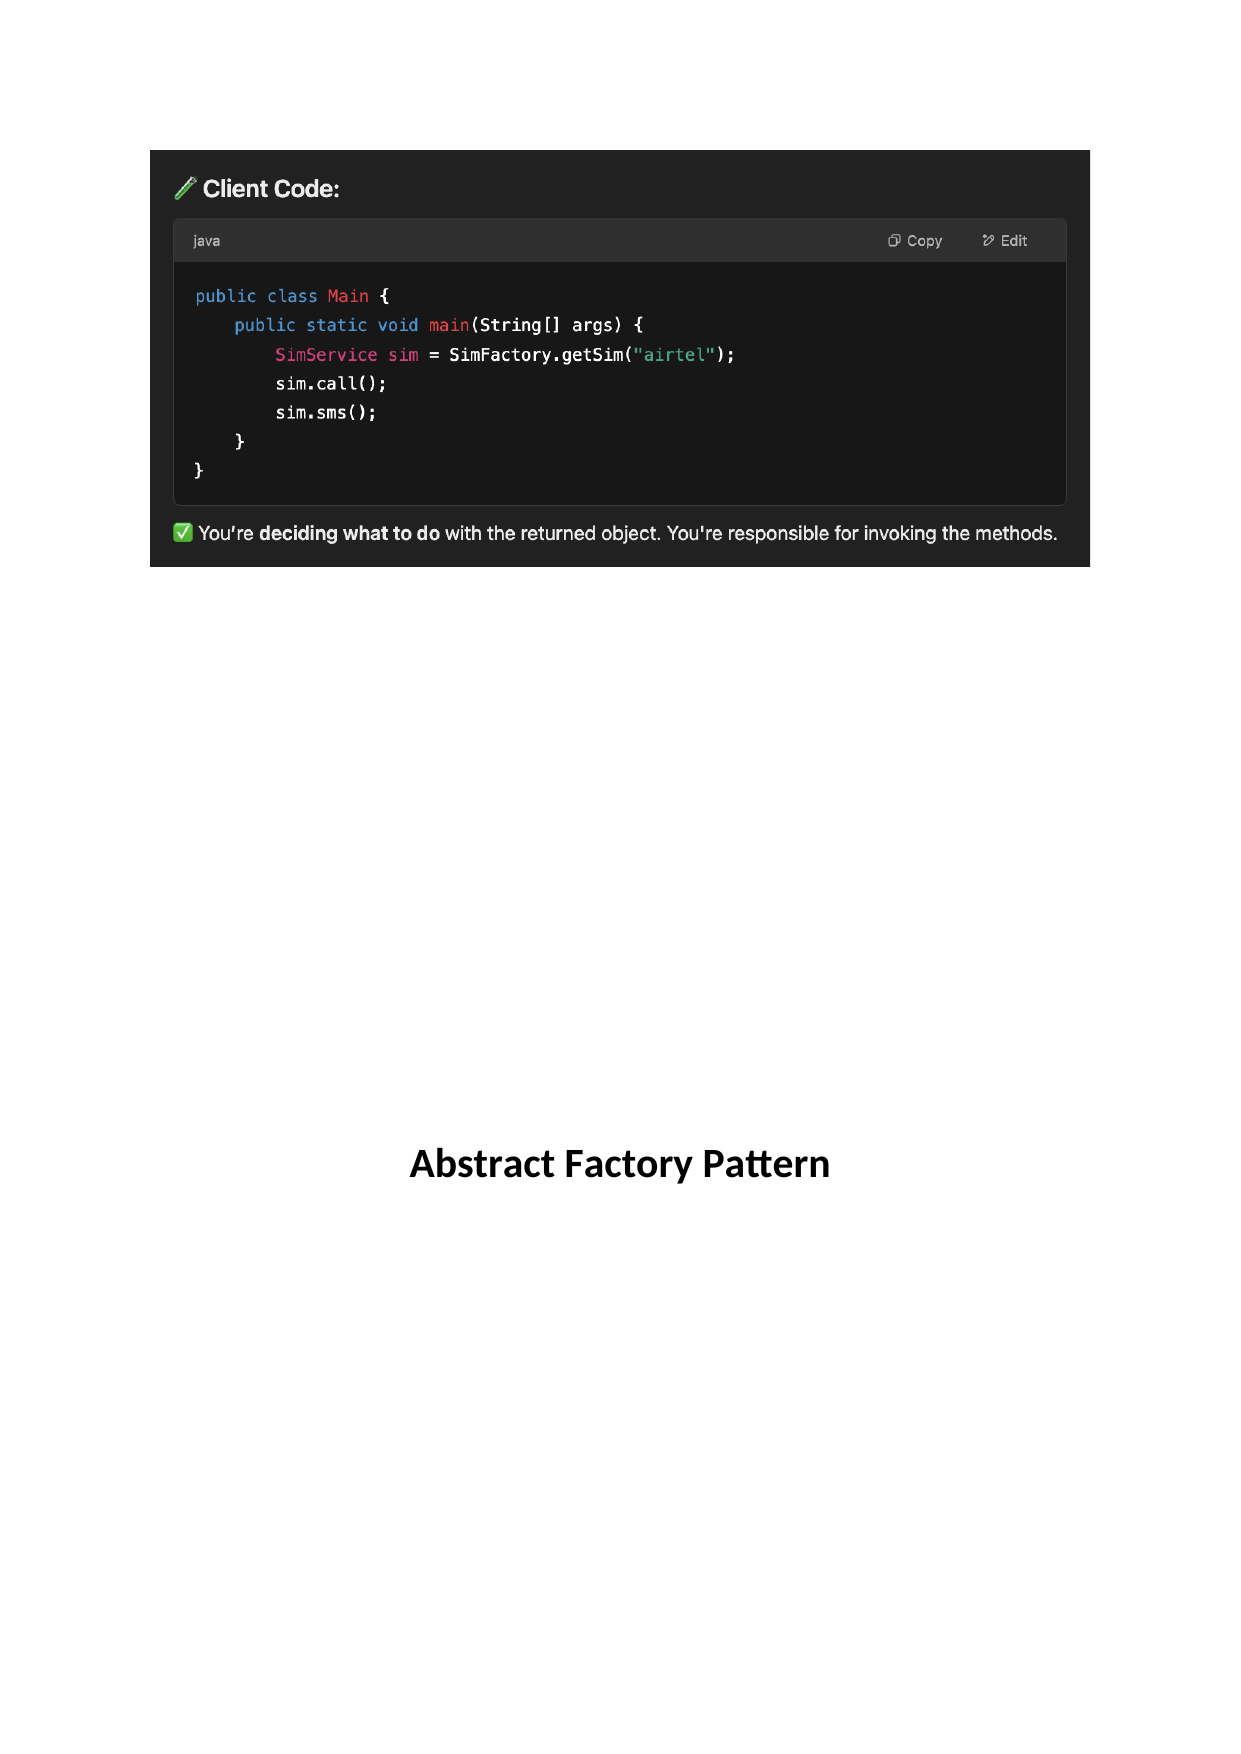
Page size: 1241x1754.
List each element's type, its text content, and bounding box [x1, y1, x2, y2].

text Abstract Factory Pattern [150, 1137, 1090, 1188]
picture [150, 150, 1091, 567]
